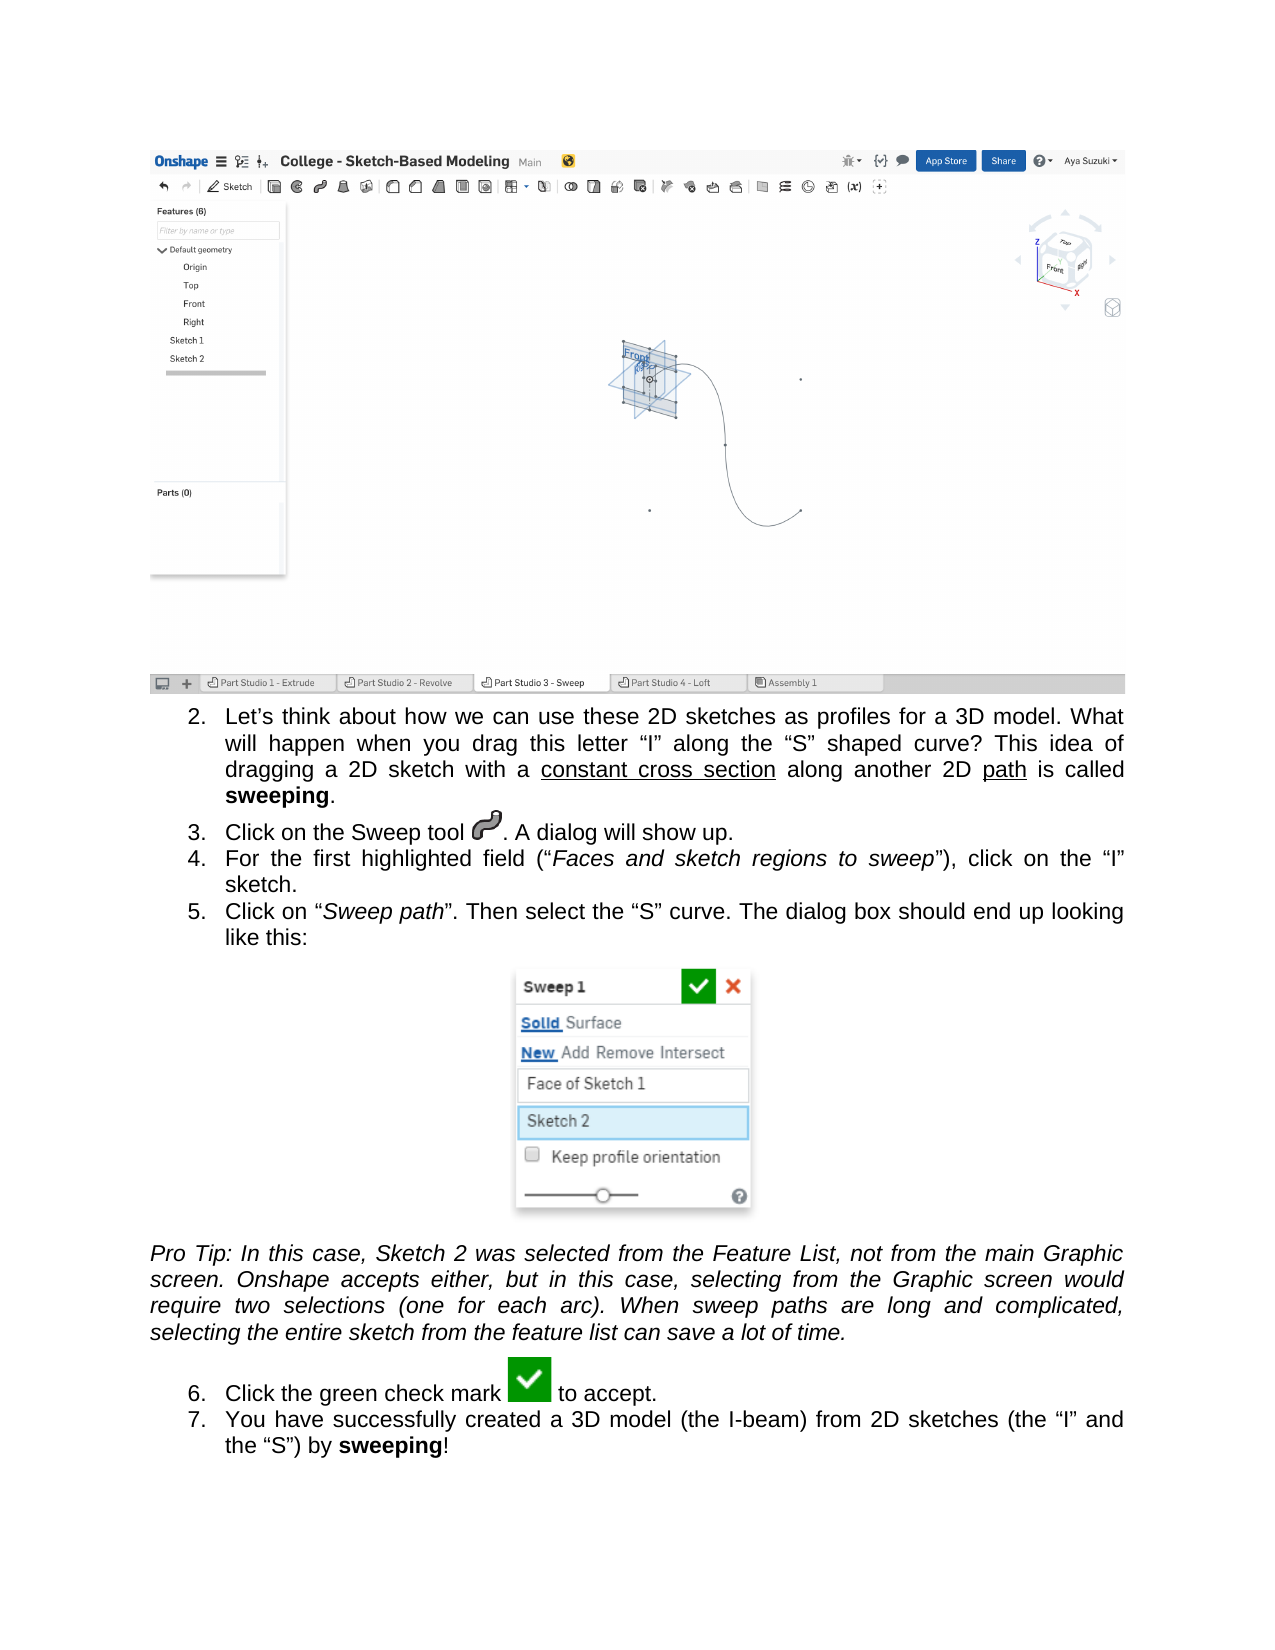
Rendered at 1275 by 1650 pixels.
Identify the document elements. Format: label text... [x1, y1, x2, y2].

list Click the green check mark to accept. [187, 1357, 1125, 1406]
list Click on the Sweep tool . A dialog will show up. [187, 808, 1125, 845]
list Let’s think about how we can use these 2D sketches as profiles for a 3D model. What will happen when you drag this letter “I” along the “S” shaped curve? This idea of dragging a 2D sketch with a constant cross section along another 2D path is called sweeping. [187, 703, 1125, 808]
picture [507, 1357, 552, 1402]
list Click on “Sweep path”. Then select the “S” curve. The dialog box should end up looking like this: [187, 898, 1125, 950]
text Pro Tip: In this case, Sketch 2 was selected from the Feature List, not from the main Graphic screen. Onshape accepts either, but in this case, selecting from the Graphic screen would require two selections (one for each arc). When sweep paths are long and complicated, selecting the entire sketch from the feature list can save a lot of time. [150, 1239, 1125, 1345]
picture [470, 808, 503, 841]
picture [510, 959, 765, 1227]
picture [150, 150, 1125, 694]
list You have successfully created a 3D model (the I-beam) from 2D sketches (the “I” and the “S”) by sweeping! [187, 1406, 1125, 1459]
list For the first highlighted field (“Faces and sketch regions to sweep”), click on the “I” sketch. [187, 845, 1125, 898]
